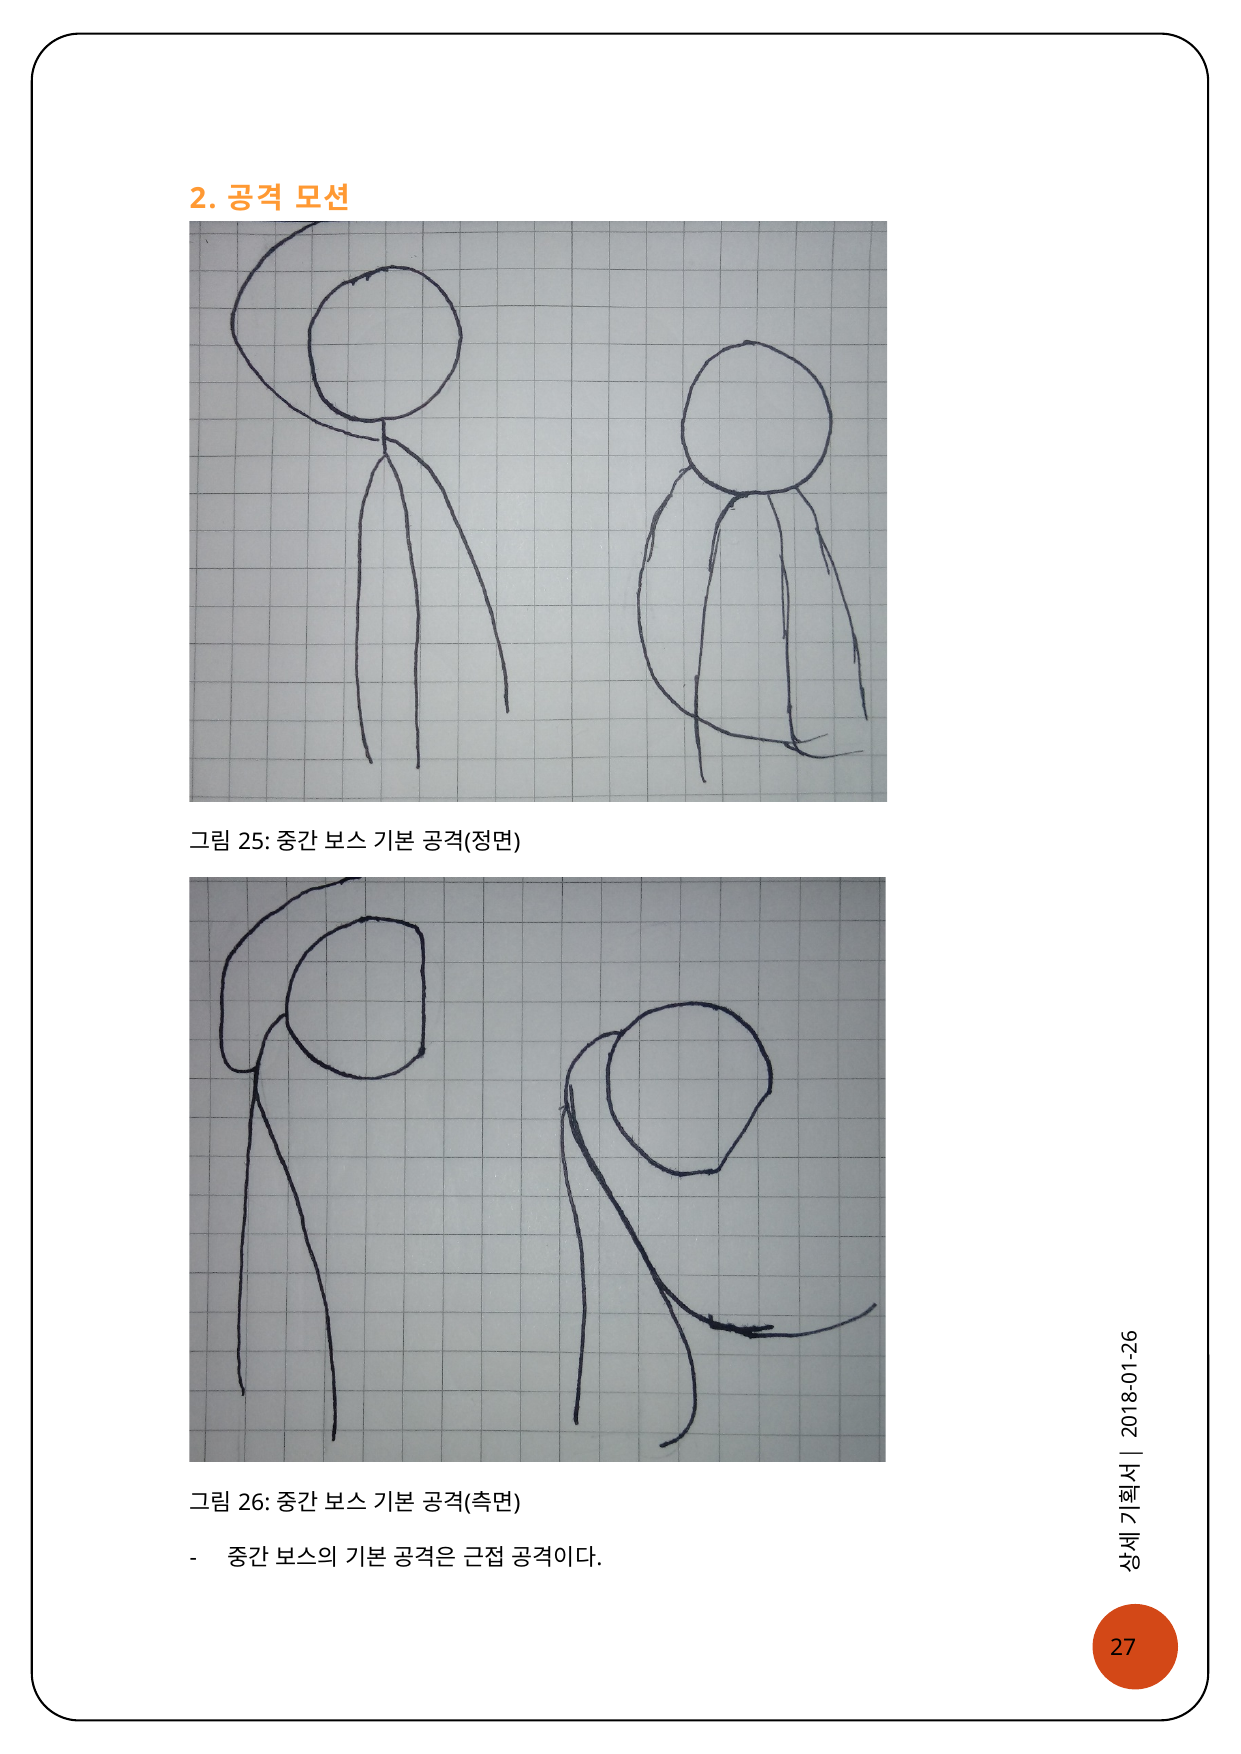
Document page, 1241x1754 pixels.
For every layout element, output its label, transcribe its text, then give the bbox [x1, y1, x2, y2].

text 그림 25: 중간 보스 기본 공격(정면) [189, 823, 1092, 856]
picture [189, 221, 888, 802]
subtitle 공격 모션 [189, 175, 1092, 217]
picture [189, 877, 886, 1462]
list 중간 보스의 기본 공격은 근접 공격이다. [189, 1538, 1092, 1572]
text 그림 26: 중간 보스 기본 공격(측면) [189, 1483, 1092, 1517]
